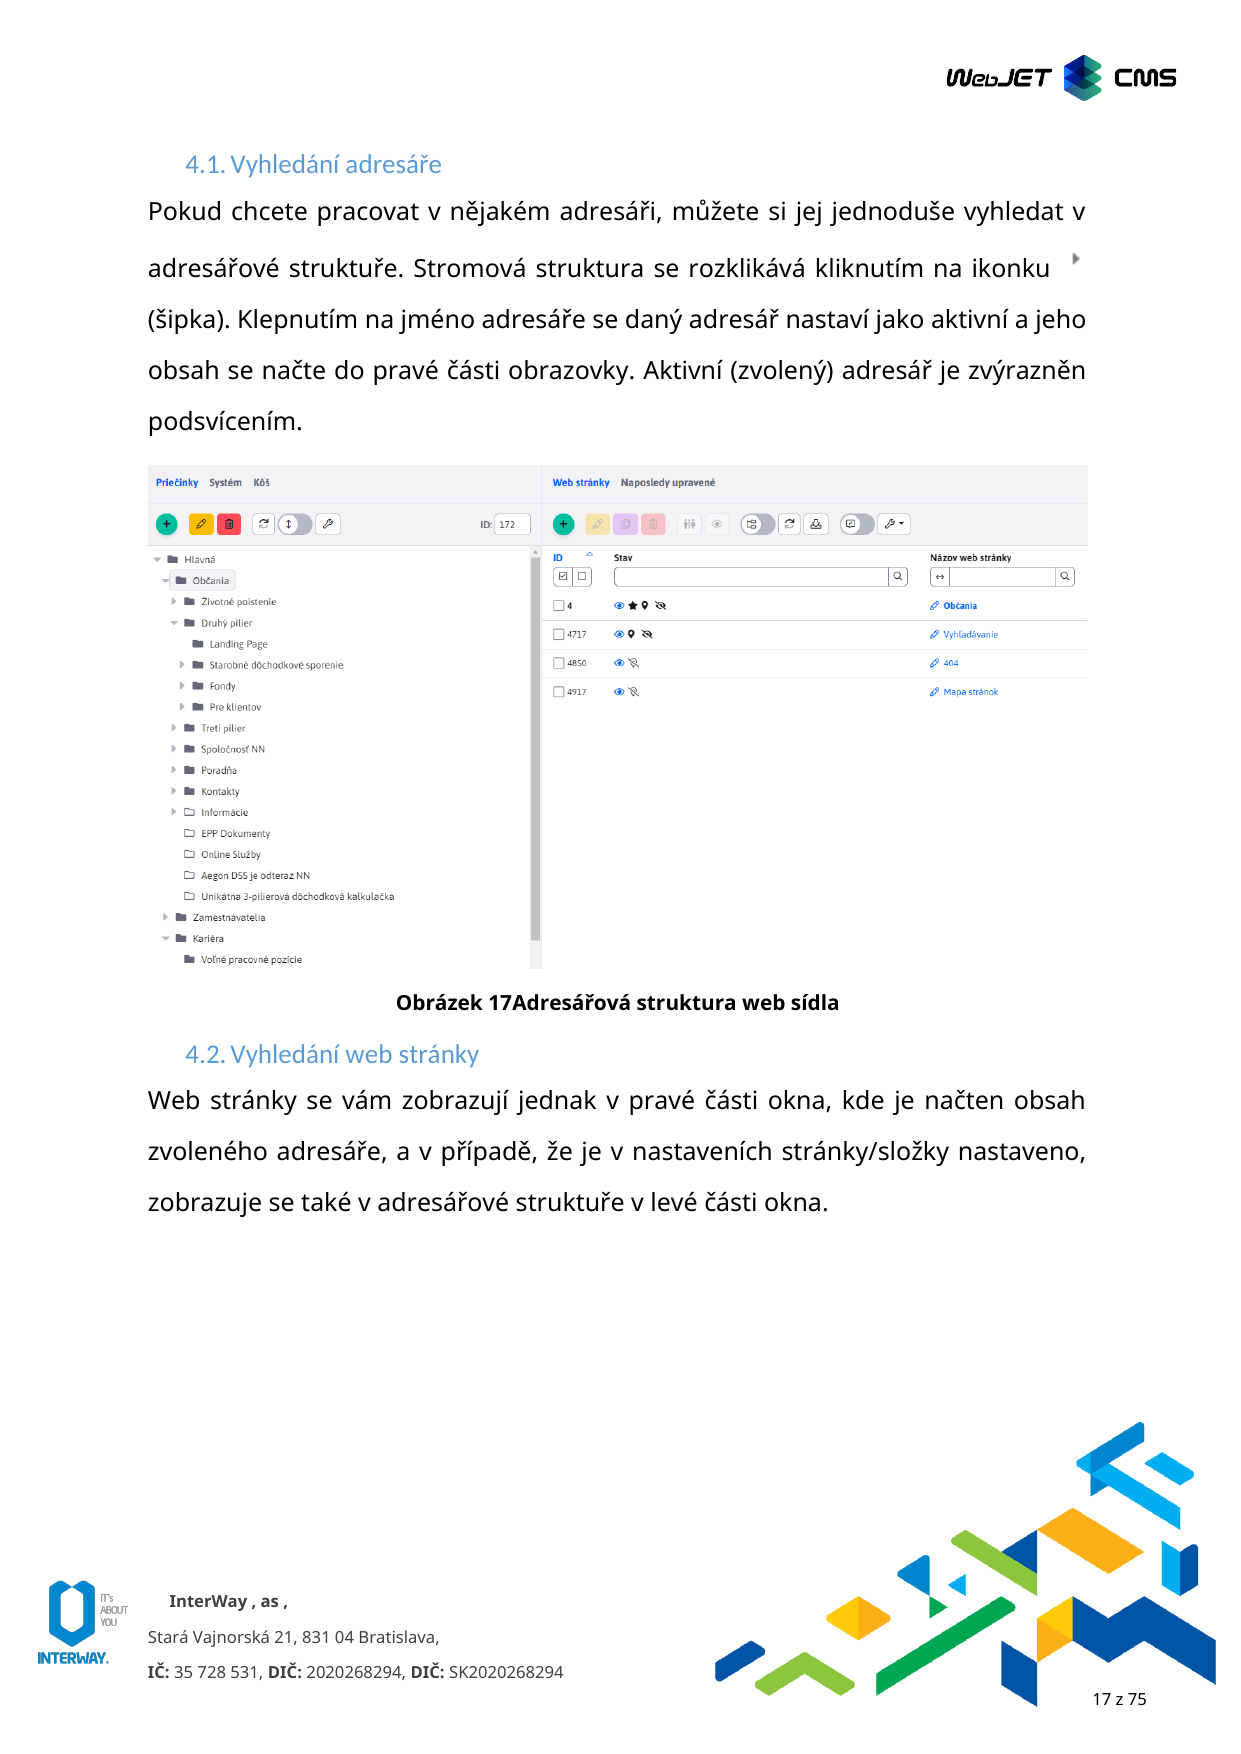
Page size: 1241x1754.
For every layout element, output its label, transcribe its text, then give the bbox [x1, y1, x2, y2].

picture [220, 1411, 1241, 1743]
text Vyhledání adresáře [185, 148, 1087, 181]
text Web stránky se vám zobrazují jednak v pravé části okna, kde je načten obsah zvoleného adresáře, a v případě, že je v nastaveních stránky/složky nastaveno, zobrazuje se také v adresářové struktuře v levé části okna. [148, 1083, 1087, 1219]
picture [946, 55, 1177, 101]
text Obrázek 17 Adresářová struktura web sídla [148, 988, 1087, 1016]
picture [1061, 244, 1088, 277]
text Vyhledání web stránky [185, 1037, 1087, 1070]
text Pokud chcete pracovat v nějakém adresáři, můžete si jej jednoduše vyhledat v adresářové struktuře. Stromová struktura se rozklikává kliknutím na ikonku (šipka). Klepnutím na jméno adresáře se daný adresář nastaví jako aktivní a jeho obsah se načte do pravé části obrazovky. Aktivní (zvolený) adresář je zvýrazněn podsvícením. [148, 193, 1087, 437]
picture [147, 465, 1088, 969]
picture [37, 1579, 129, 1665]
